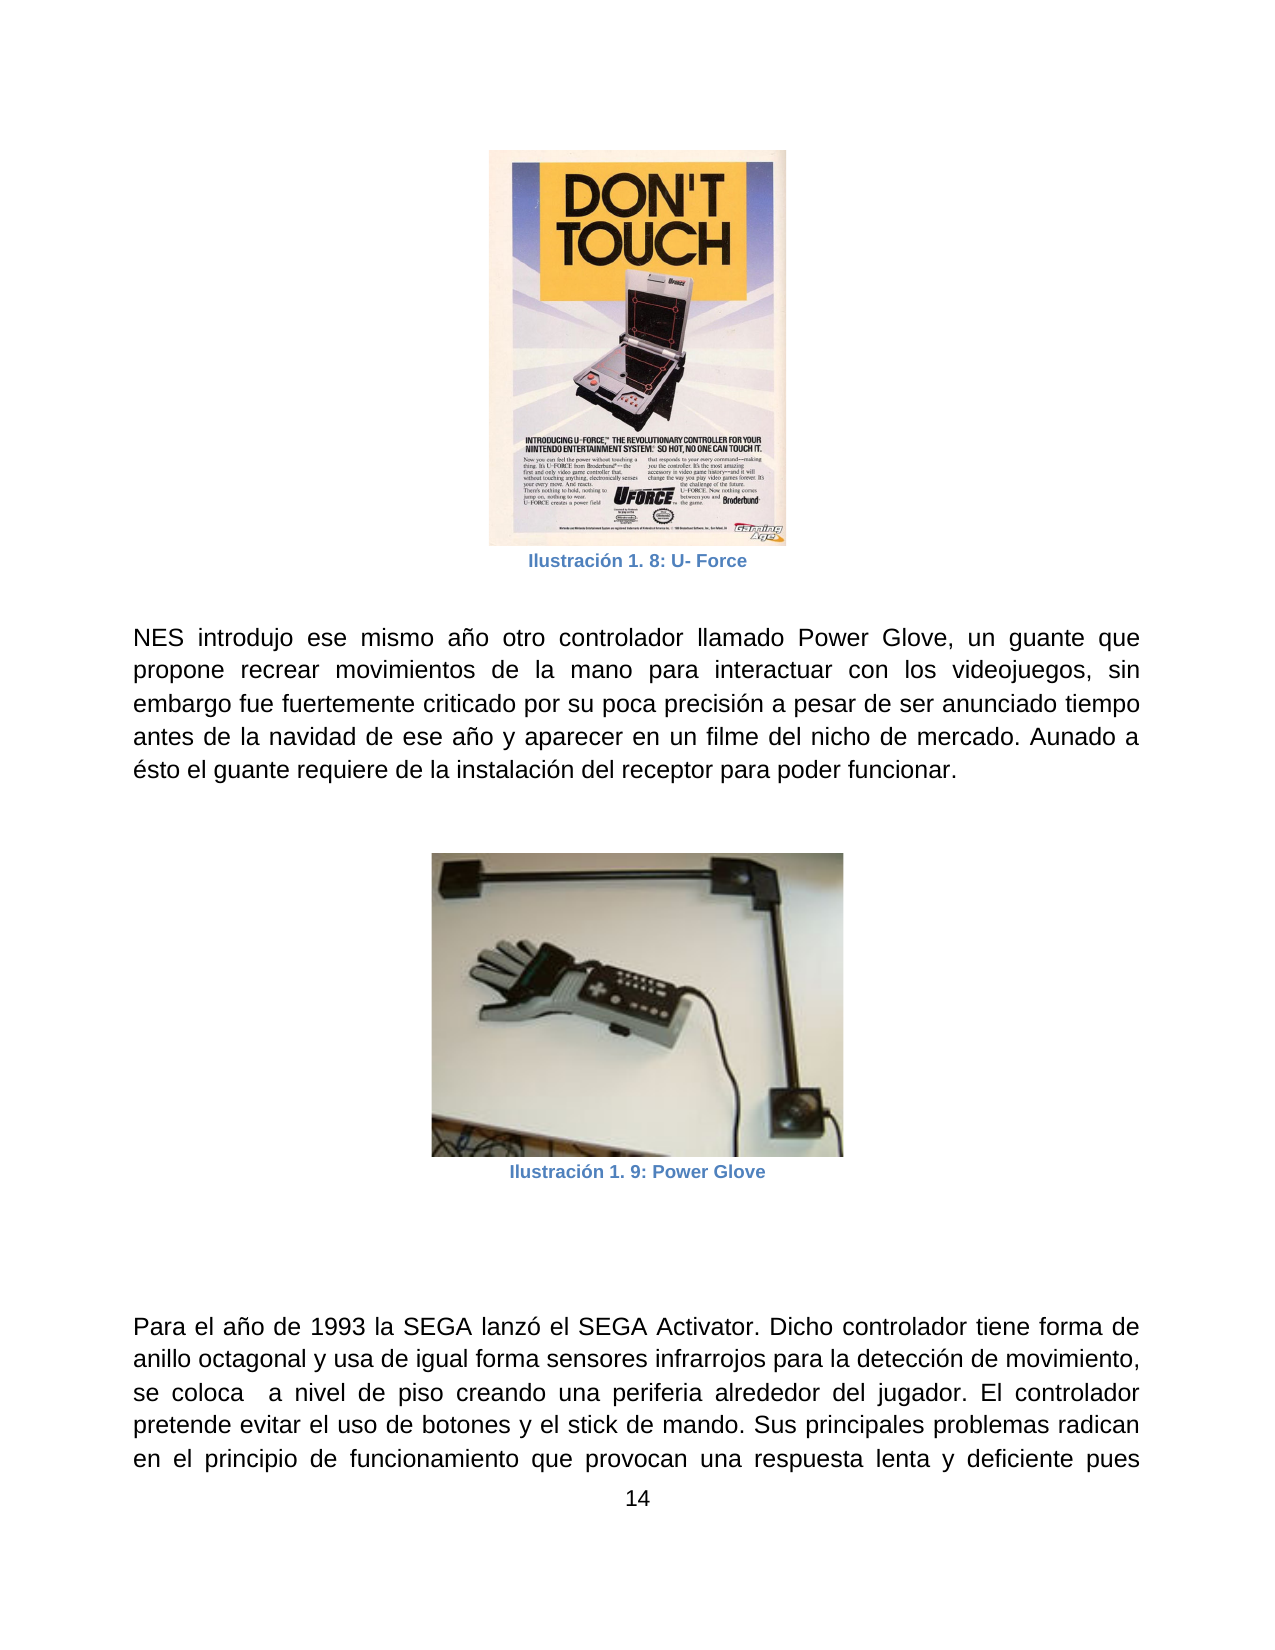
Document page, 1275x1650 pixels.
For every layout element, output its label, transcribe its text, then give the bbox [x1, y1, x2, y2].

text NES introdujo ese mismo año otro controlador llamado Power Glove, un guante que propone recrear movimientos de la mano para interactuar con los videojuegos, sin embargo fue fuertemente criticado por su poca precisión a pesar de ser anunciado tiempo antes de la navidad de ese año y aparecer en un filme del nicho de mercado. Aunado a ésto el guante requiere de la instalación del receptor para poder funcionar. [133, 622, 1142, 783]
picture [488, 150, 787, 546]
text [133, 1311, 1142, 1472]
picture [431, 853, 844, 1157]
